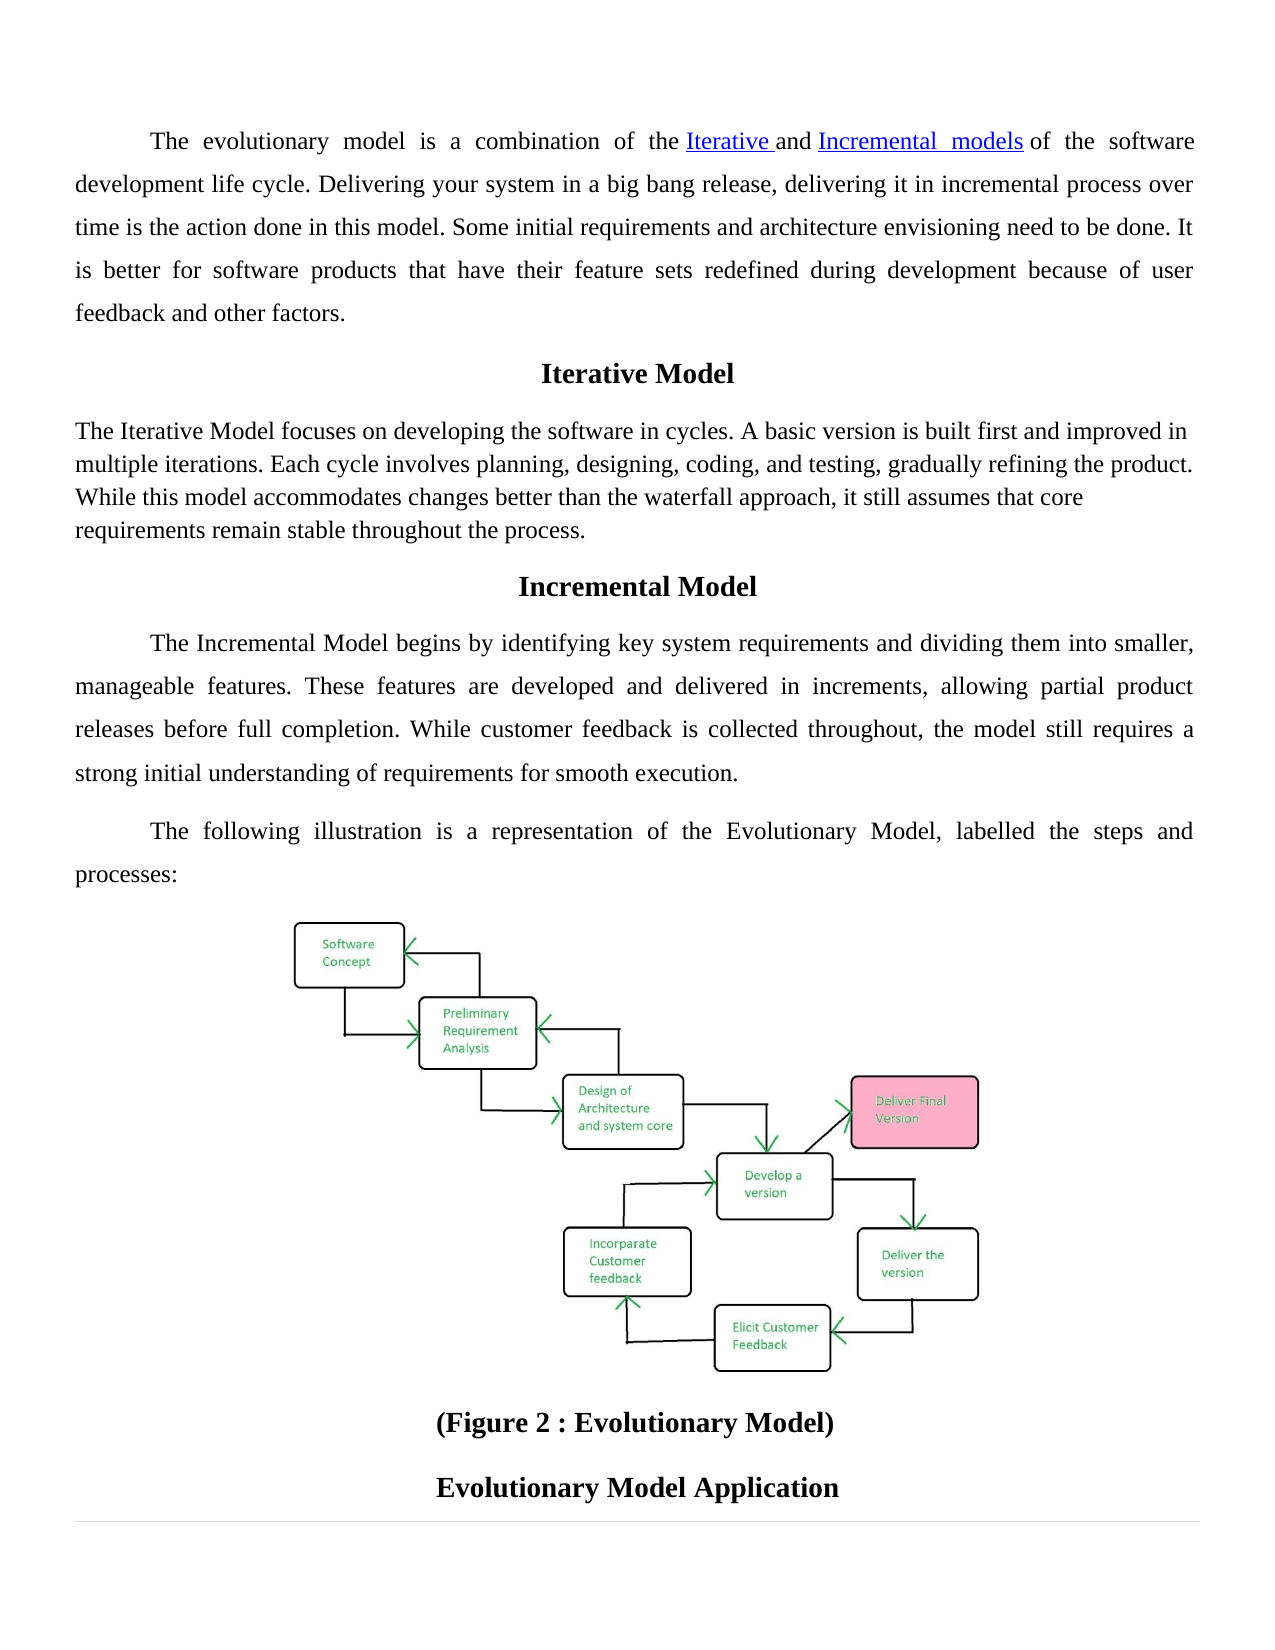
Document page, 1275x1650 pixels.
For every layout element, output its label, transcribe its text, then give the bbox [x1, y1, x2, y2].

text The following illustration is a representation of the Evolutionary Model, labelled the steps and processes: [75, 816, 1195, 888]
text The Iterative Model focuses on developing the software in cycles. A basic version is built first and improved in multiple iterations. Each cycle involves planning, designing, coding, and testing, gradually refining the product. While this model accommodates changes better than the waterfall approach, it still assumes that core requirements remain stable throughout the process. [75, 416, 1200, 544]
text (Figure 2 : Evolutionary Model) [75, 1405, 1195, 1439]
text Incremental Model [75, 569, 1200, 602]
text Evolutionary Model Application [75, 1470, 1200, 1504]
picture [288, 917, 982, 1376]
text The evolutionary model is a combination of the Iterative and Incremental models of the software development life cycle. Delivering your system in a big bang release, delivering it in incremental process over time is the action done in this model. Some initial requirements and architecture envisioning need to be done. It is better for software products that have their feature sets redefined during development because of user feedback and other factors. [75, 126, 1195, 327]
text The Incremental Model begins by identifying key system requirements and dividing them into smaller, manageable features. These features are developed and delivered in increments, allowing partial product releases before full completion. While customer feedback is collected throughout, the model still requires a strong initial understanding of requirements for smooth execution. [75, 628, 1195, 786]
text Iterative Model [75, 357, 1200, 390]
